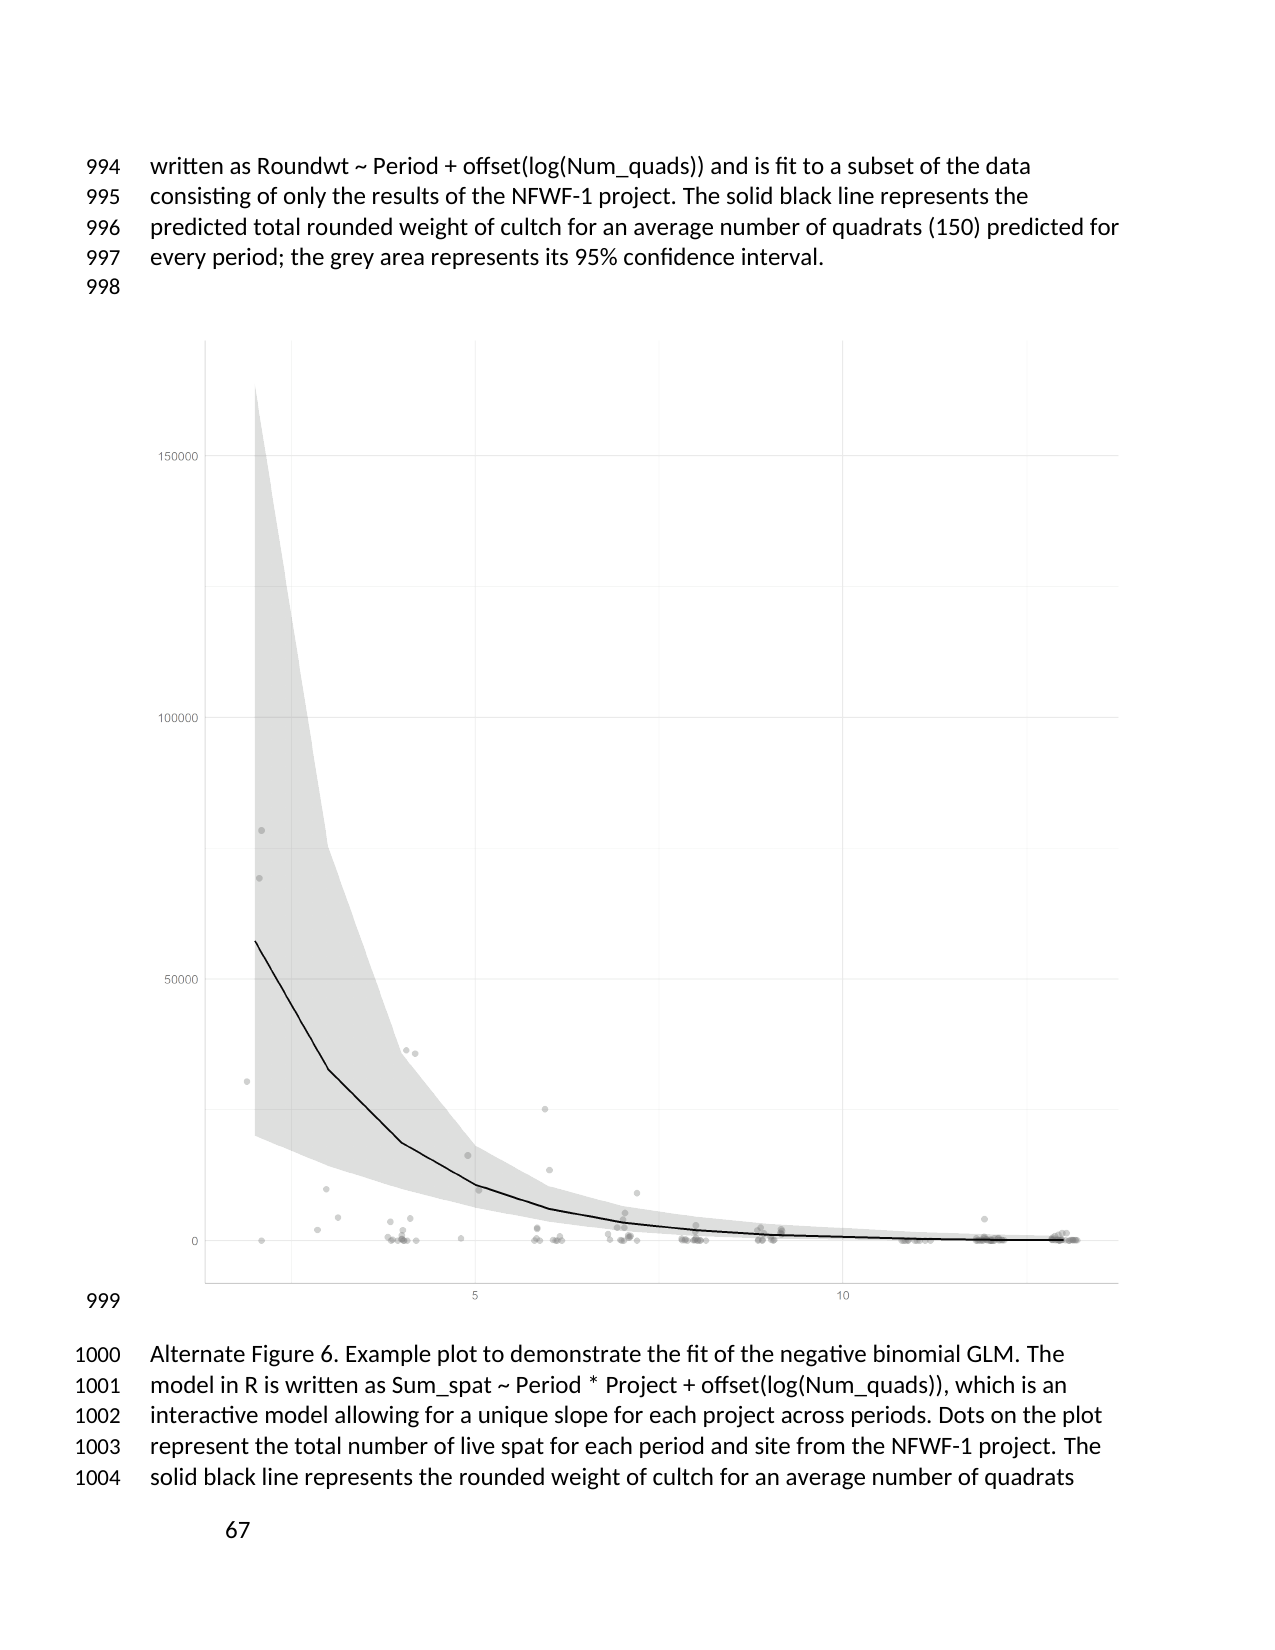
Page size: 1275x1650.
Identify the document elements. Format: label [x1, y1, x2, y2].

text [150, 1339, 1125, 1491]
text [150, 150, 1125, 272]
picture [150, 333, 1125, 1309]
